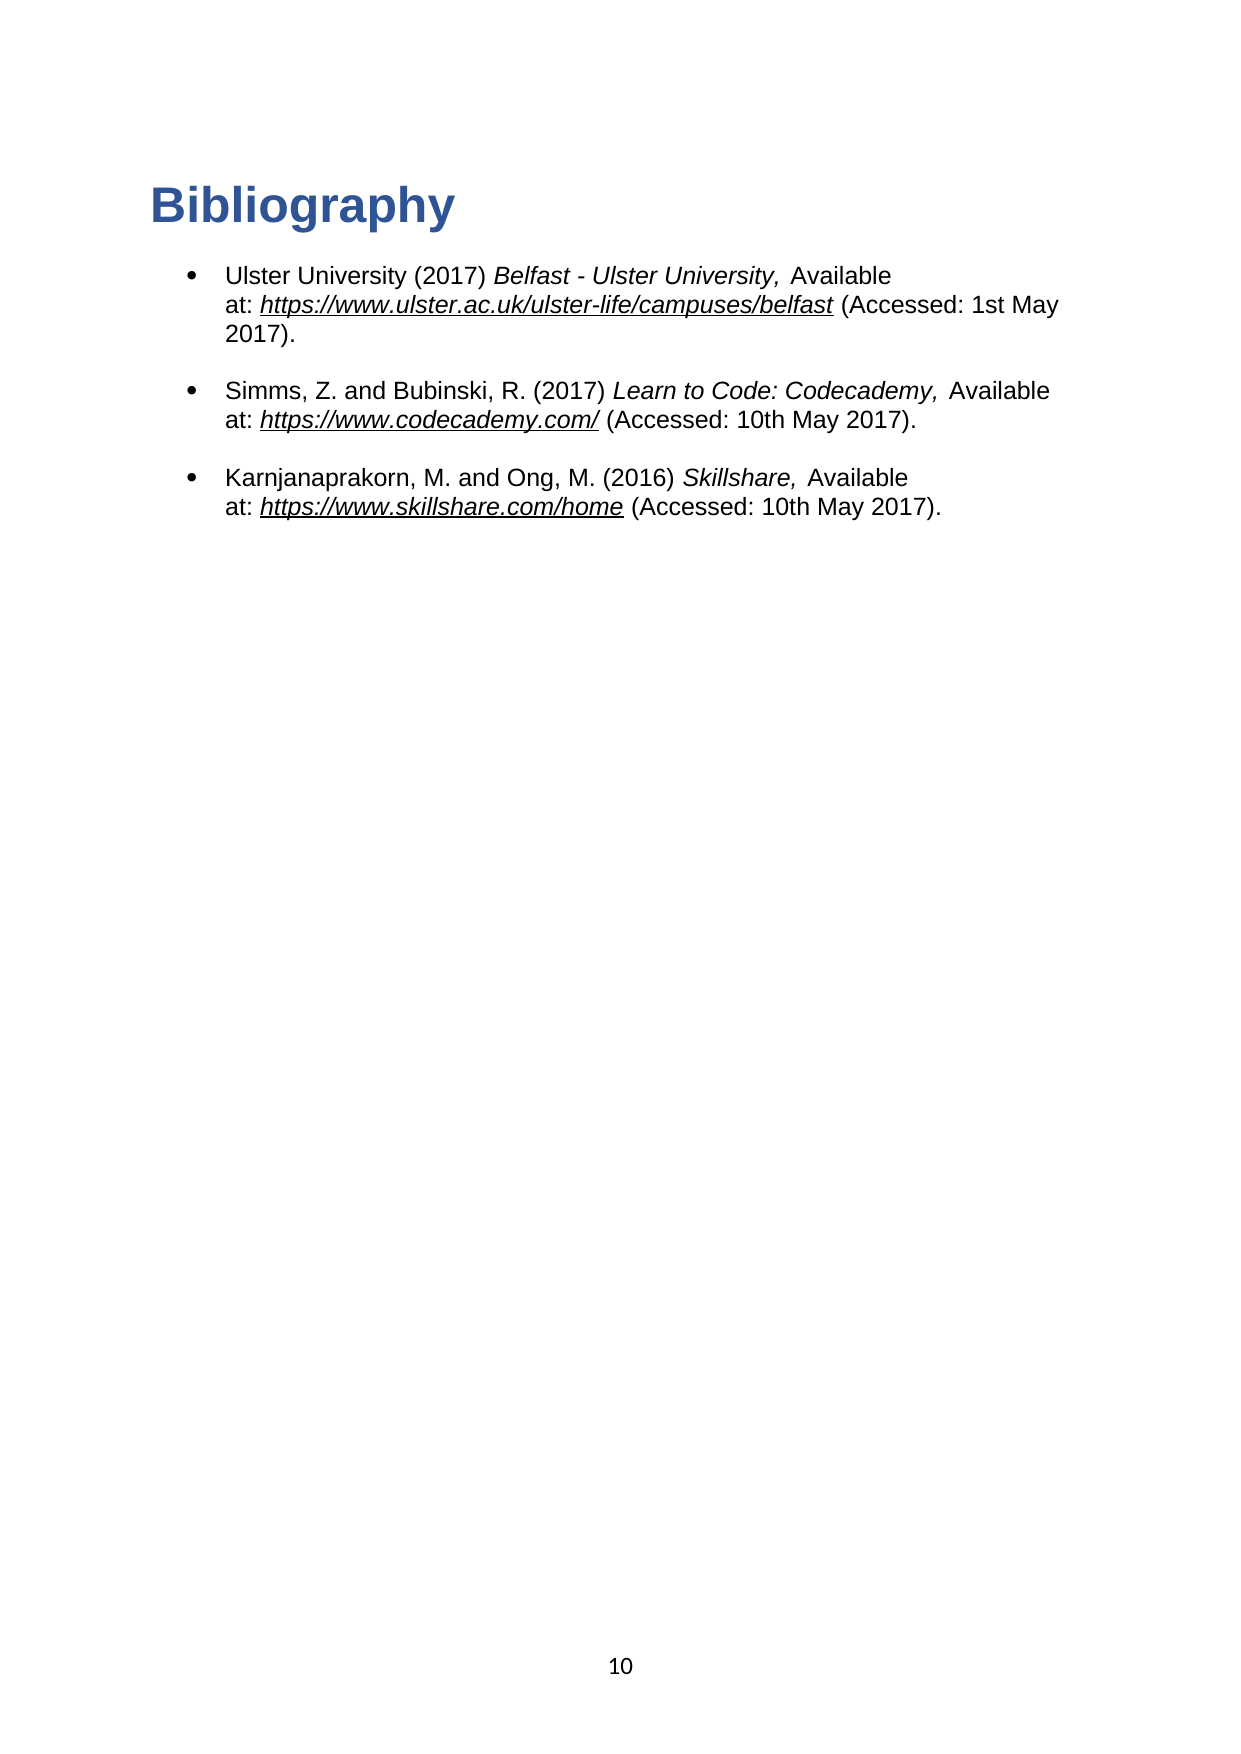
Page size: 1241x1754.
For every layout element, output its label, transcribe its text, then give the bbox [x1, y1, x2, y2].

list Simms, Z. and Bubinski, R. (2017) Learn to Code: Codecademy, Available at: https://www.codecademy.com/ (Accessed: 10th May 2017). [187, 376, 1090, 434]
subtitle Bibliography [150, 175, 1090, 232]
list Karnjanaprakorn, M. and Ong, M. (2016) Skillshare, Available at: https://www.skillshare.com/home (Accessed: 10th May 2017). [187, 463, 1090, 520]
list Ulster University (2017) Belfast - Ulster University, Available at: https://www.ulster.ac.uk/ulster-life/campuses/belfast (Accessed: 1st May 2017). [187, 261, 1090, 348]
